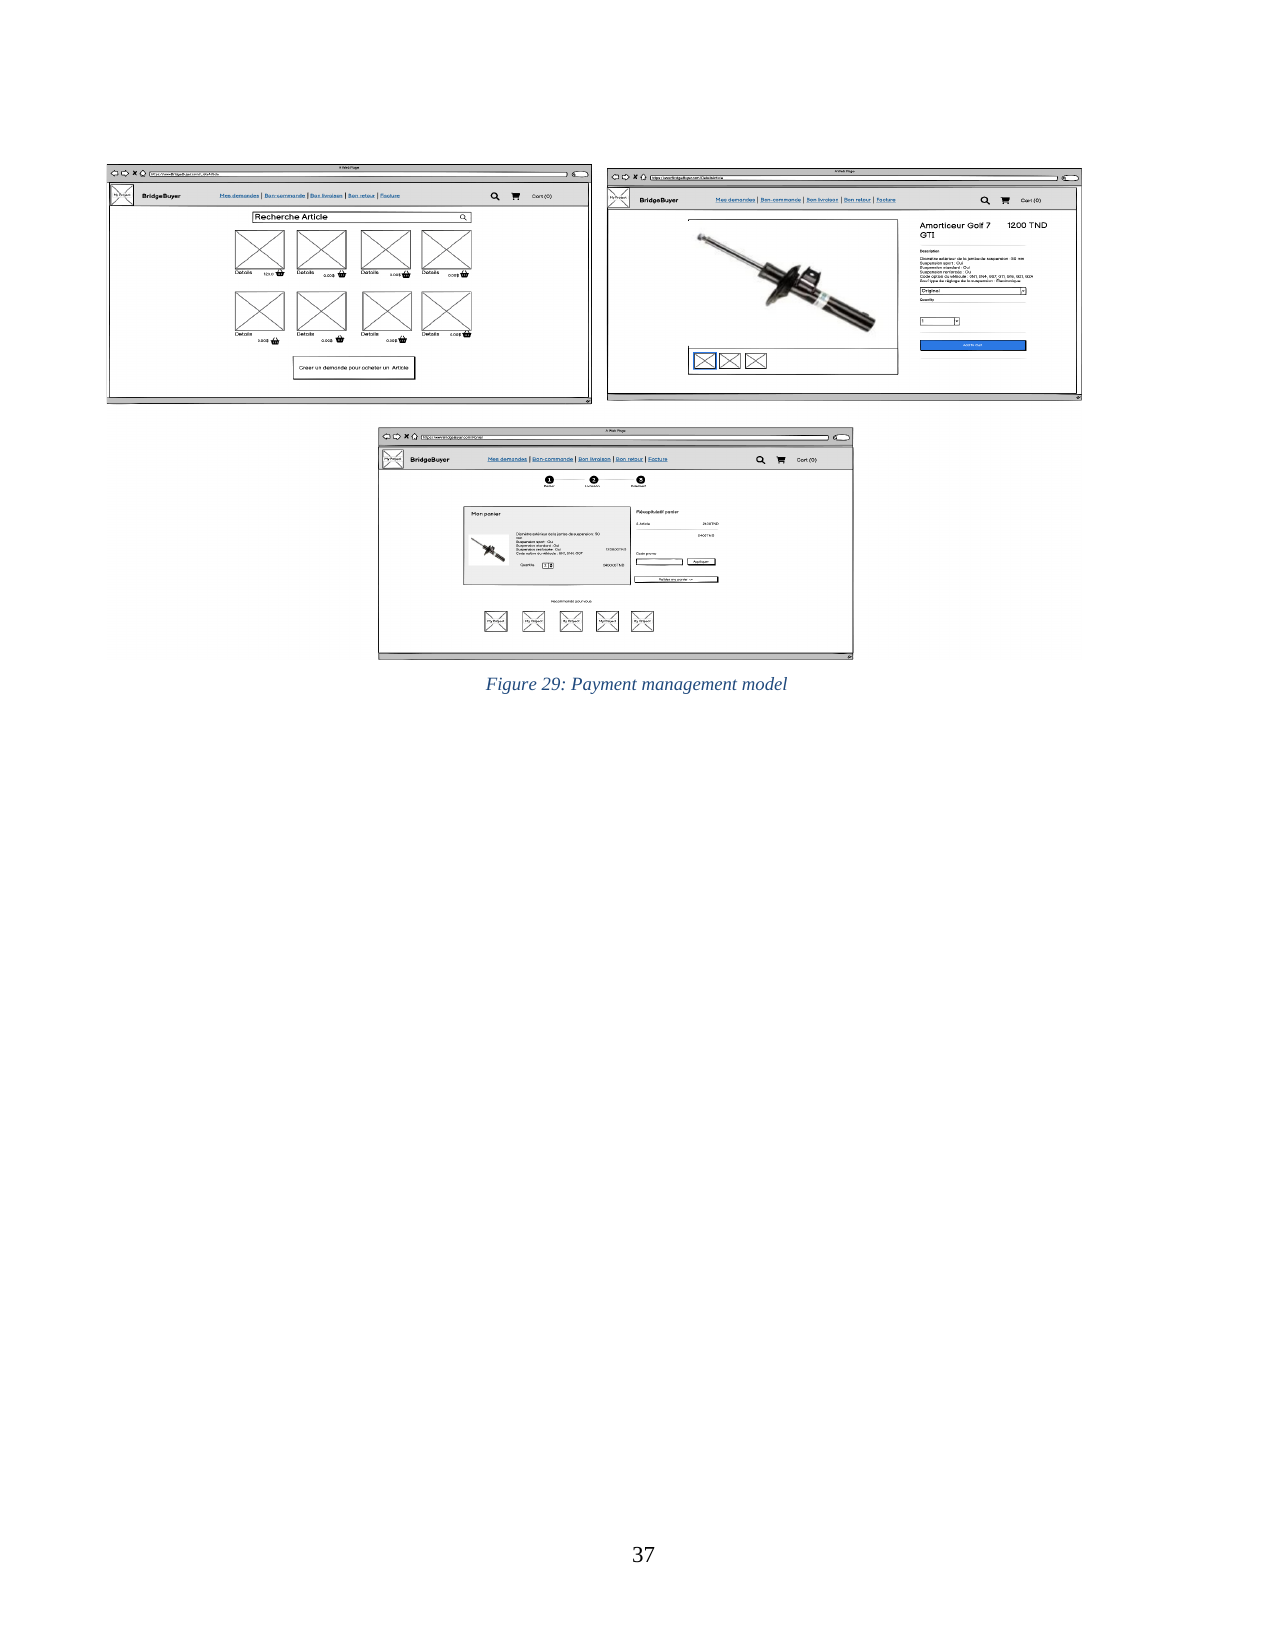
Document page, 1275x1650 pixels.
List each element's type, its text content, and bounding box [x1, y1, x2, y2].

picture [106, 164, 1082, 660]
